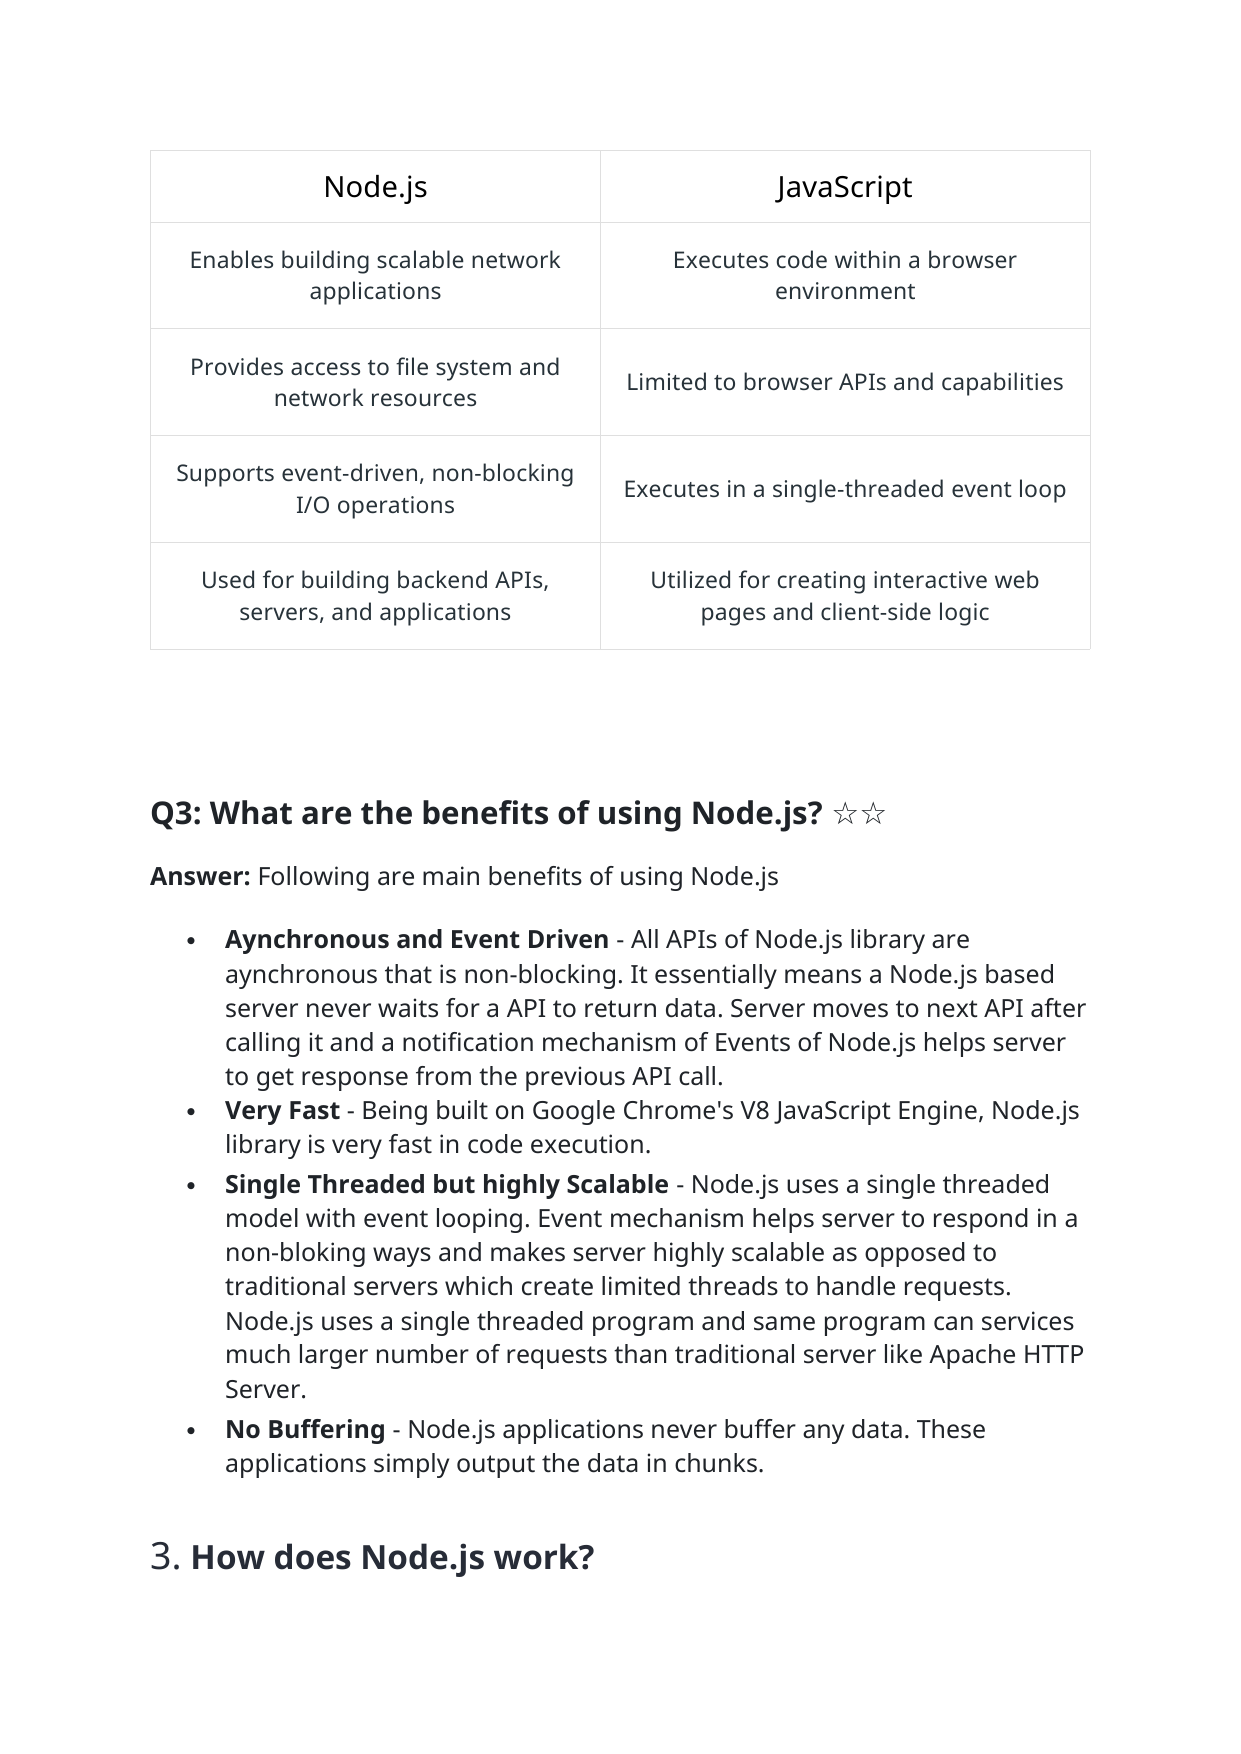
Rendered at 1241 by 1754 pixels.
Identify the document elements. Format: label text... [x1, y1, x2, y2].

table_cell Enables building scalable network applications [151, 223, 600, 328]
text 3. How does Node.js work? [150, 1530, 1090, 1581]
text Answer: Following are main benefits of using Node.js [150, 859, 1090, 893]
table_cell Supports event-driven, non-blocking I/O operations [151, 436, 600, 542]
list No Buffering - Node.js applications never buffer any data. These applications simply output the data in chunks. [187, 1412, 1090, 1480]
table_cell Utilized for creating interactive web pages and client-side logic [601, 543, 1090, 648]
table_cell Provides access to file system and network resources [151, 329, 600, 435]
list Single Threaded but highly Scalable - Node.js uses a single threaded model with event looping. Event mechanism helps server to respond in a non-bloking ways and makes server highly scalable as opposed to traditional servers which create limited threads to handle requests. Node.js uses a single threaded program and same program can services much larger number of requests than traditional server like Apache HTTP Server. [187, 1167, 1090, 1405]
table_header Node.js [151, 151, 600, 221]
table_cell Executes in a single-threaded event loop [601, 436, 1090, 542]
list Very Fast - Being built on Google Chrome's V8 JavaScript Engine, Node.js library is very fast in code execution. [187, 1092, 1090, 1161]
table_cell Limited to browser APIs and capabilities [601, 329, 1090, 435]
table_cell Used for building backend APIs, servers, and applications [151, 543, 600, 648]
list Aynchronous and Event Driven - All APIs of Node.js library are aynchronous that is non-blocking. It essentially means a Node.js based server never waits for a API to return data. Server moves to next API after calling it and a notification mechanism of Events of Node.js helps server to get response from the previous API call. [187, 922, 1090, 1092]
text Q3: What are the benefits of using Node.js? ☆☆ [150, 791, 1090, 834]
table_cell Executes code within a browser environment [601, 223, 1090, 328]
table_header JavaScript [601, 151, 1090, 221]
